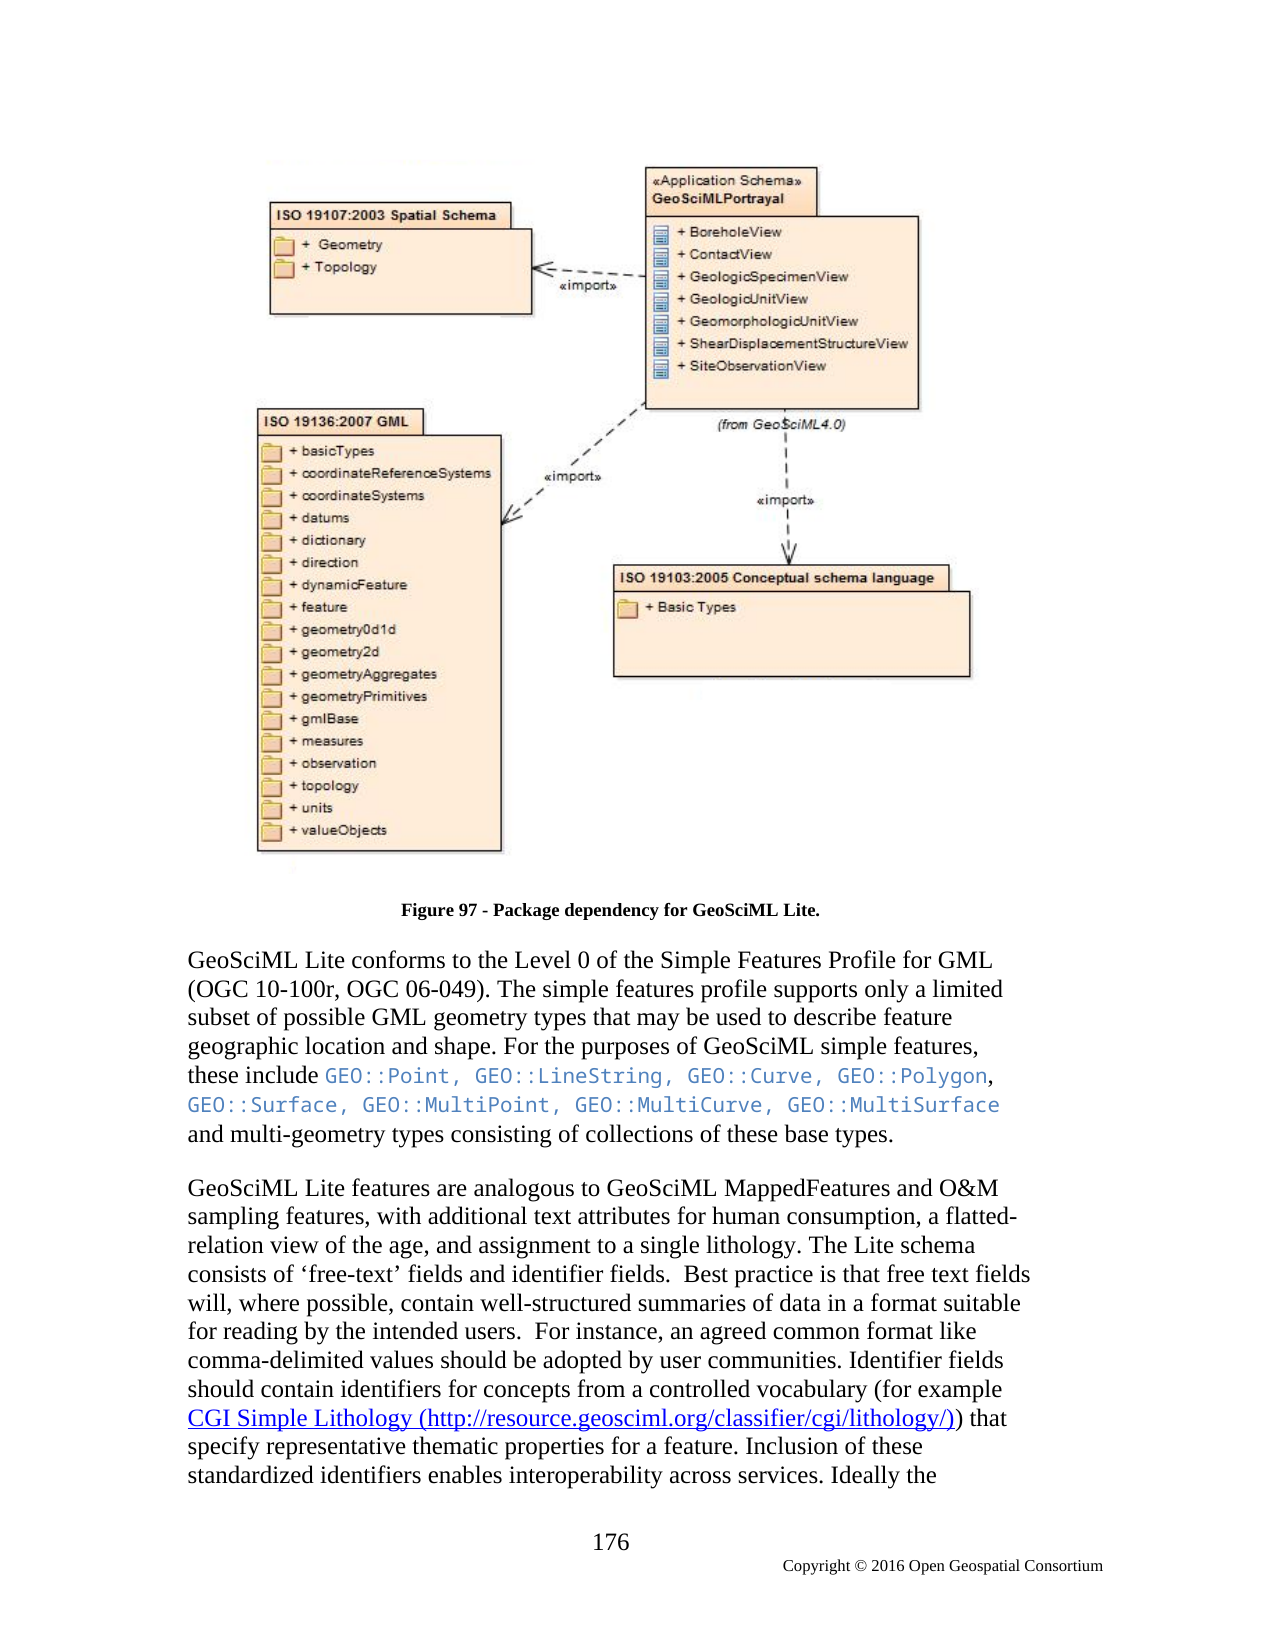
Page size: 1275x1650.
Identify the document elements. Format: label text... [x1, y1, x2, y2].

text GeoSciML Lite conforms to the Level 0 of the Simple Features Profile for GML (OGC 10-100r, OGC 06-049). The simple features profile supports only a limited subset of possible GML geometry types that may be used to describe feature geographic location and shape. For the purposes of GeoSciML simple features, these include GEO::Point, GEO::LineString, GEO::Curve, GEO::Polygon, GEO::Surface, GEO::MultiPoint, GEO::MultiCurve, GEO::MultiSurface and multi-geometry types consisting of collections of these base types. [187, 945, 1034, 1148]
text Figure 97 - Package dependency for GeoSciML Lite. [187, 898, 1034, 920]
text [187, 1173, 1034, 1489]
picture [235, 150, 986, 874]
